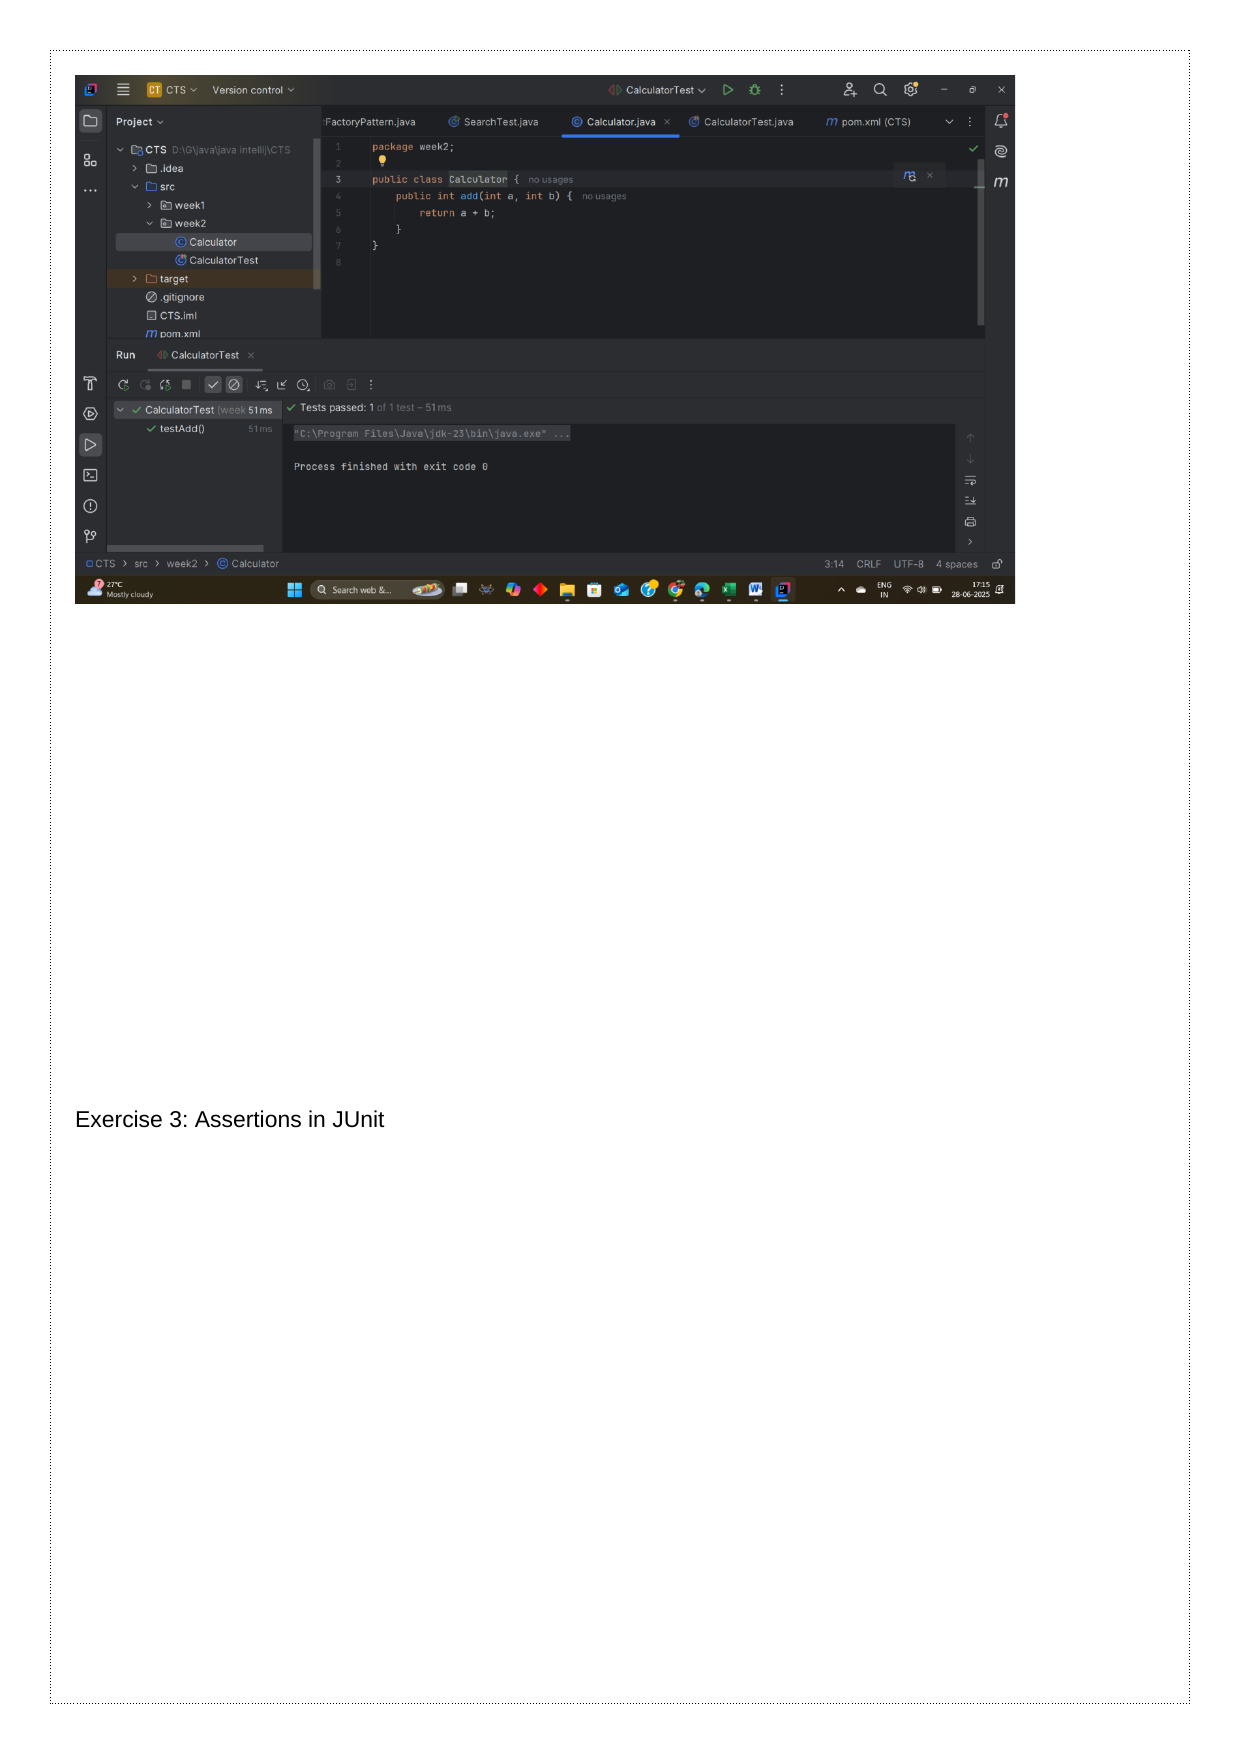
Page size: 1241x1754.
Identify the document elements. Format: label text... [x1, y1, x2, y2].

text Exercise 3: Assertions in JUnit [75, 1106, 1165, 1132]
picture [75, 75, 1016, 604]
